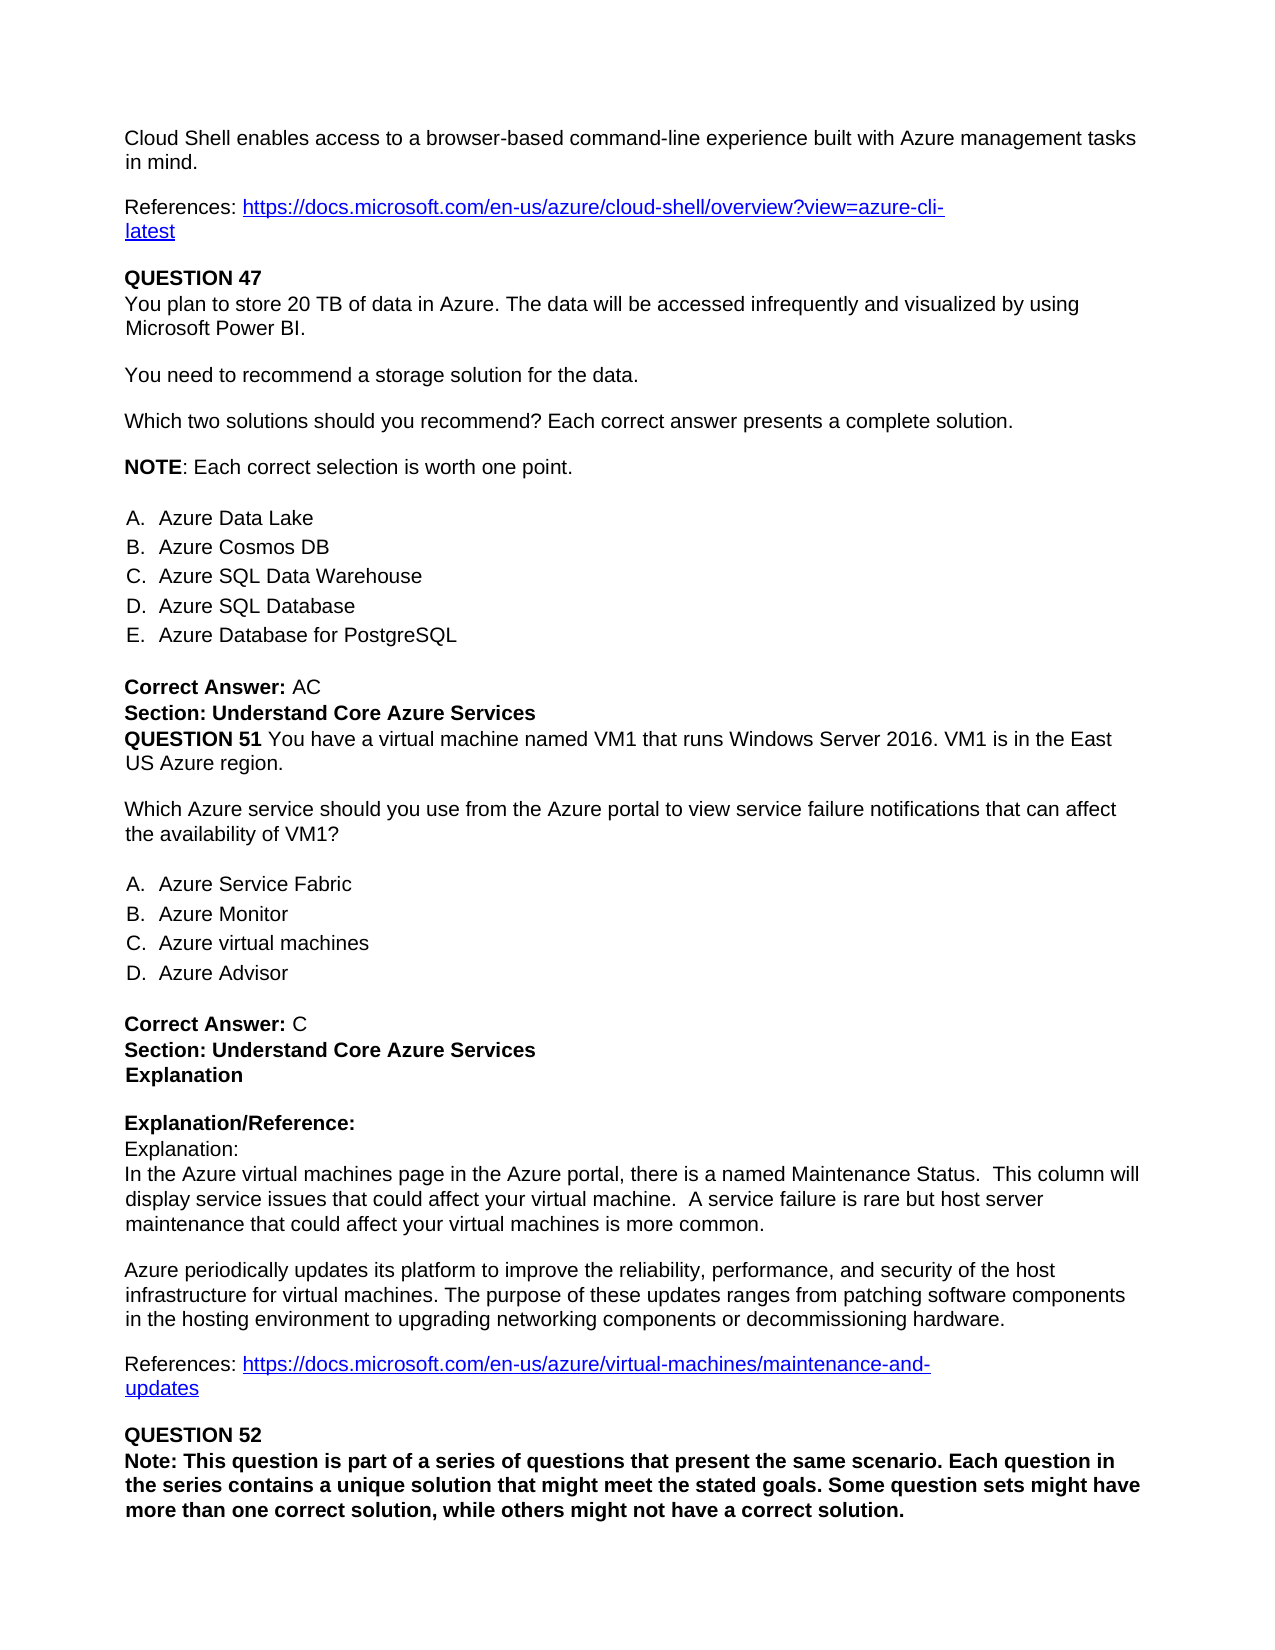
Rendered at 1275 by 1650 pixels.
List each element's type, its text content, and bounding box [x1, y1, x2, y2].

text Which two solutions should you recommend? Each correct answer presents a complete solution. [124, 409, 1143, 433]
text QUESTION 52 [124, 1422, 612, 1446]
text Which Azure service should you use from the Azure portal to view service failure notifications that can affect the availability of VM1? [124, 797, 1143, 846]
list Azure virtual machines [126, 931, 1143, 955]
text Section: Understand Core Azure Services [124, 700, 612, 724]
text You need to recommend a storage solution for the data. [124, 362, 1143, 386]
text References: https://docs.microsoft.com/en-us/azure/virtual-machines/maintenance-and-updates [124, 1353, 999, 1399]
text QUESTION 47 [124, 266, 612, 289]
list Azure Data Lake [126, 505, 1143, 529]
text You plan to store 20 TB of data in Azure. The data will be accessed infrequently and visualized by using Microsoft Power BI. [124, 292, 1143, 340]
text Azure periodically updates its platform to improve the reliability, performance, and security of the host infrastructure for virtual machines. The purpose of these updates ranges from patching software components in the hosting environment to upgrading networking components or decommissioning hardware. [124, 1258, 1143, 1331]
text Correct Answer: C [124, 1012, 612, 1036]
text Cloud Shell enables access to a browser-based command-line experience built with Azure management tasks in mind. [126, 126, 1145, 174]
text QUESTION 51 You have a virtual machine named VM1 that runs Windows Server 2016. VM1 is in the East US Azure region. [124, 726, 1143, 775]
list Azure Monitor [126, 902, 1143, 926]
text Explanation: [124, 1137, 1143, 1161]
text Note: This question is part of a series of questions that present the same scenario. Each question in the series contains a unique solution that might meet the stated goals. Some question sets might have more than one correct solution, while others might not have a correct solution. [124, 1448, 1145, 1522]
text Correct Answer: AC [124, 674, 612, 698]
list Azure Cosmos DB [126, 535, 1143, 559]
text Section: Understand Core Azure Services Explanation [124, 1038, 612, 1087]
list Azure Advisor [126, 961, 1143, 984]
text In the Azure virtual machines page in the Azure portal, there is a named Maintenance Status. This column will display service issues that could affect your virtual machine. A service failure is rare but host server maintenance that could affect your virtual machines is more common. [124, 1162, 1143, 1235]
text References: https://docs.microsoft.com/en-us/azure/cloud-shell/overview?view=azure-cli-latest [124, 196, 986, 242]
text Explanation/Reference: [124, 1111, 612, 1135]
list Azure Service Fabric [126, 872, 1143, 896]
list Azure SQL Data Warehouse [126, 564, 1143, 588]
text NOTE: Each correct selection is worth one point. [124, 455, 1143, 479]
list Azure Database for PostgreSQL [126, 623, 1143, 647]
list Azure SQL Database [126, 594, 1143, 618]
